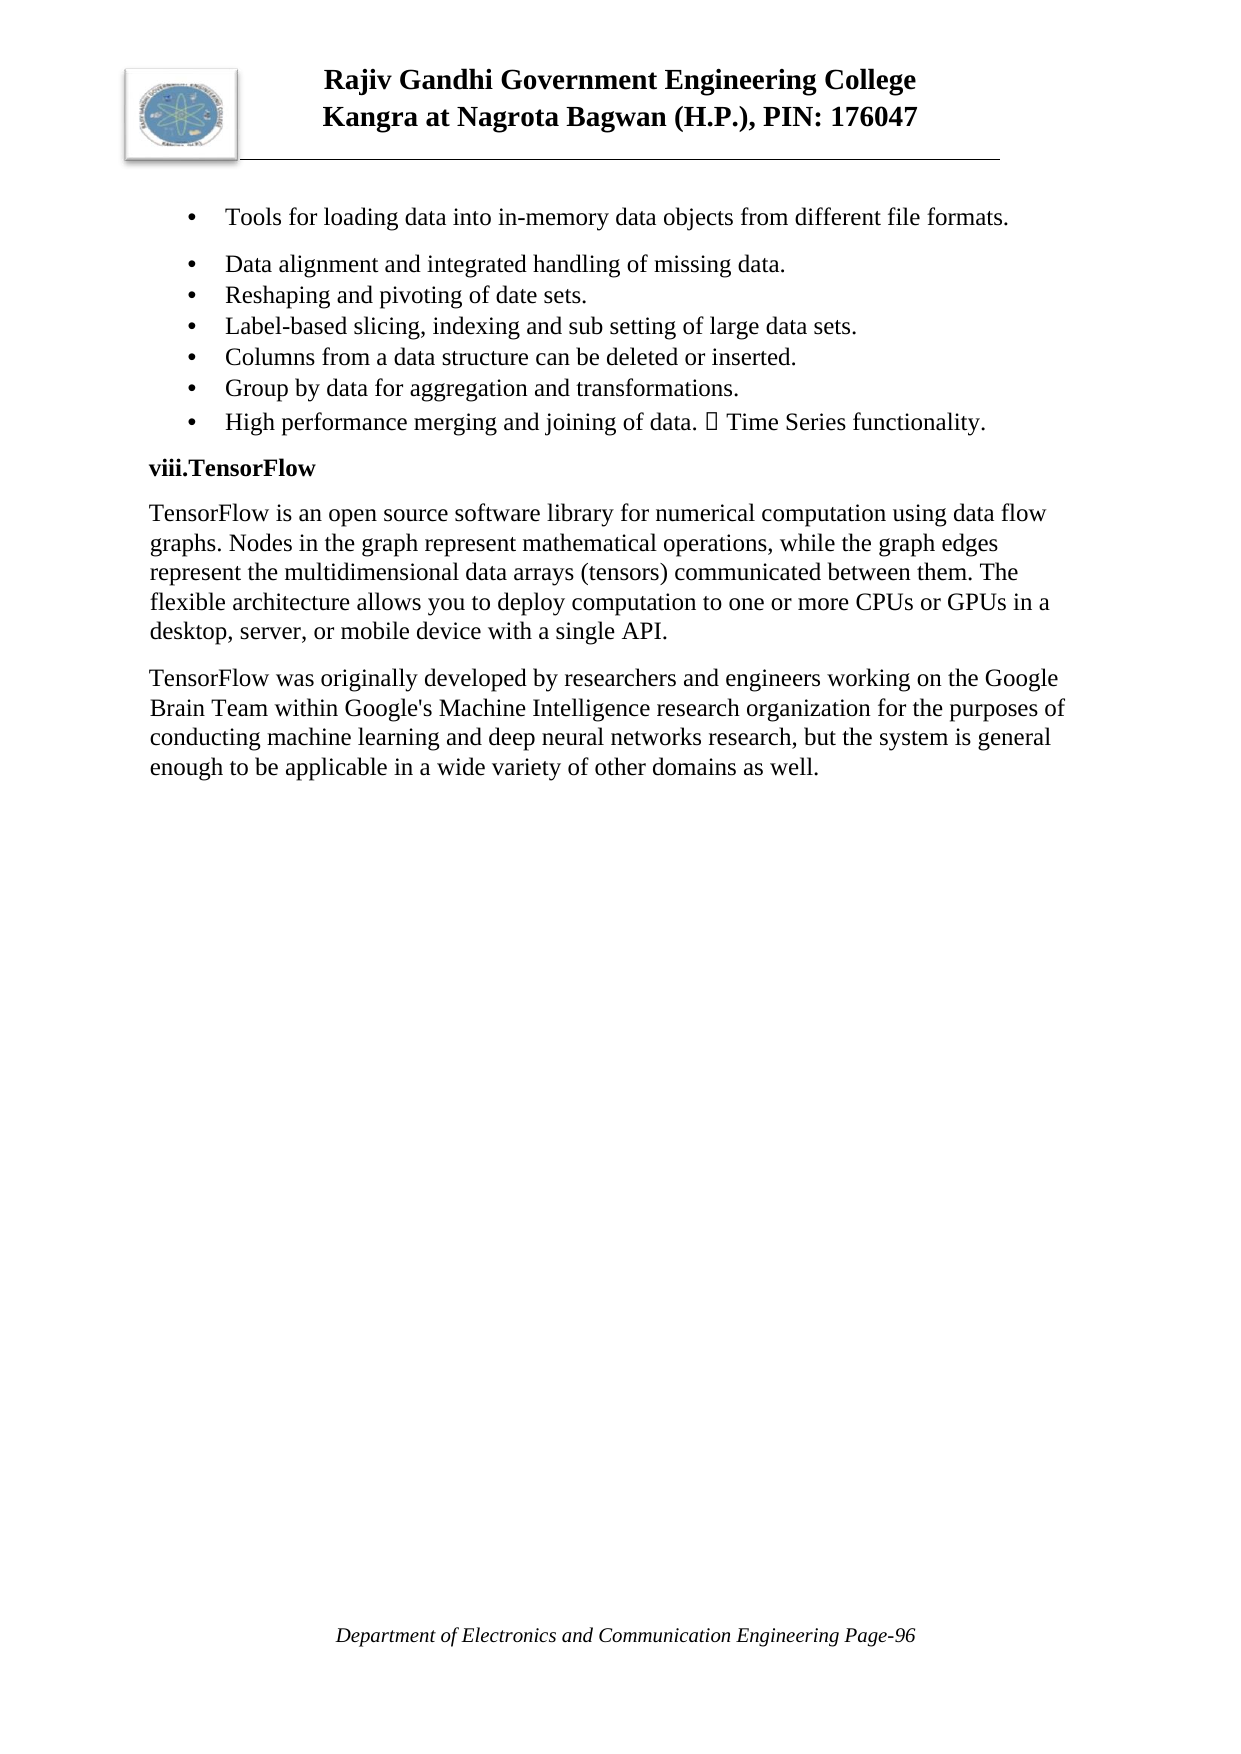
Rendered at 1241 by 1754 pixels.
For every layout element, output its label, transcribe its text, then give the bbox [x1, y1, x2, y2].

list Reshaping and pivoting of date sets. [187, 280, 1090, 309]
list Columns from a data structure can be deleted or inserted. [187, 342, 1090, 371]
list High performance merging and joining of data.  Time Series functionality. [187, 403, 1090, 438]
subtitle viii.TensorFlow [148, 453, 1228, 482]
list Label-based slicing, indexing and sub setting of large data sets. [187, 311, 1090, 340]
text TensorFlow was originally developed by researchers and engineers working on the Google Brain Team within Google's Machine Intelligence research organization for the purposes of conducting machine learning and deep neural networks research, but the system is general enough to be applicable in a wide variety of other domains as well. [148, 663, 1092, 781]
list Tools for loading data into in-memory data objects from different file formats. [187, 202, 1090, 231]
list Data alignment and integrated handling of missing data. [187, 249, 1090, 278]
text TensorFlow is an open source software library for numerical computation using data flow graphs. Nodes in the graph represent mathematical operations, while the graph edges represent the multidimensional data arrays (tensors) communicated between them. The flexible architecture allows you to deploy computation to one or more CPUs or GPUs in a desktop, server, or mobile device with a single API. [148, 498, 1092, 645]
list Group by data for aggregation and transformations. [187, 373, 1090, 402]
picture [115, 62, 247, 173]
